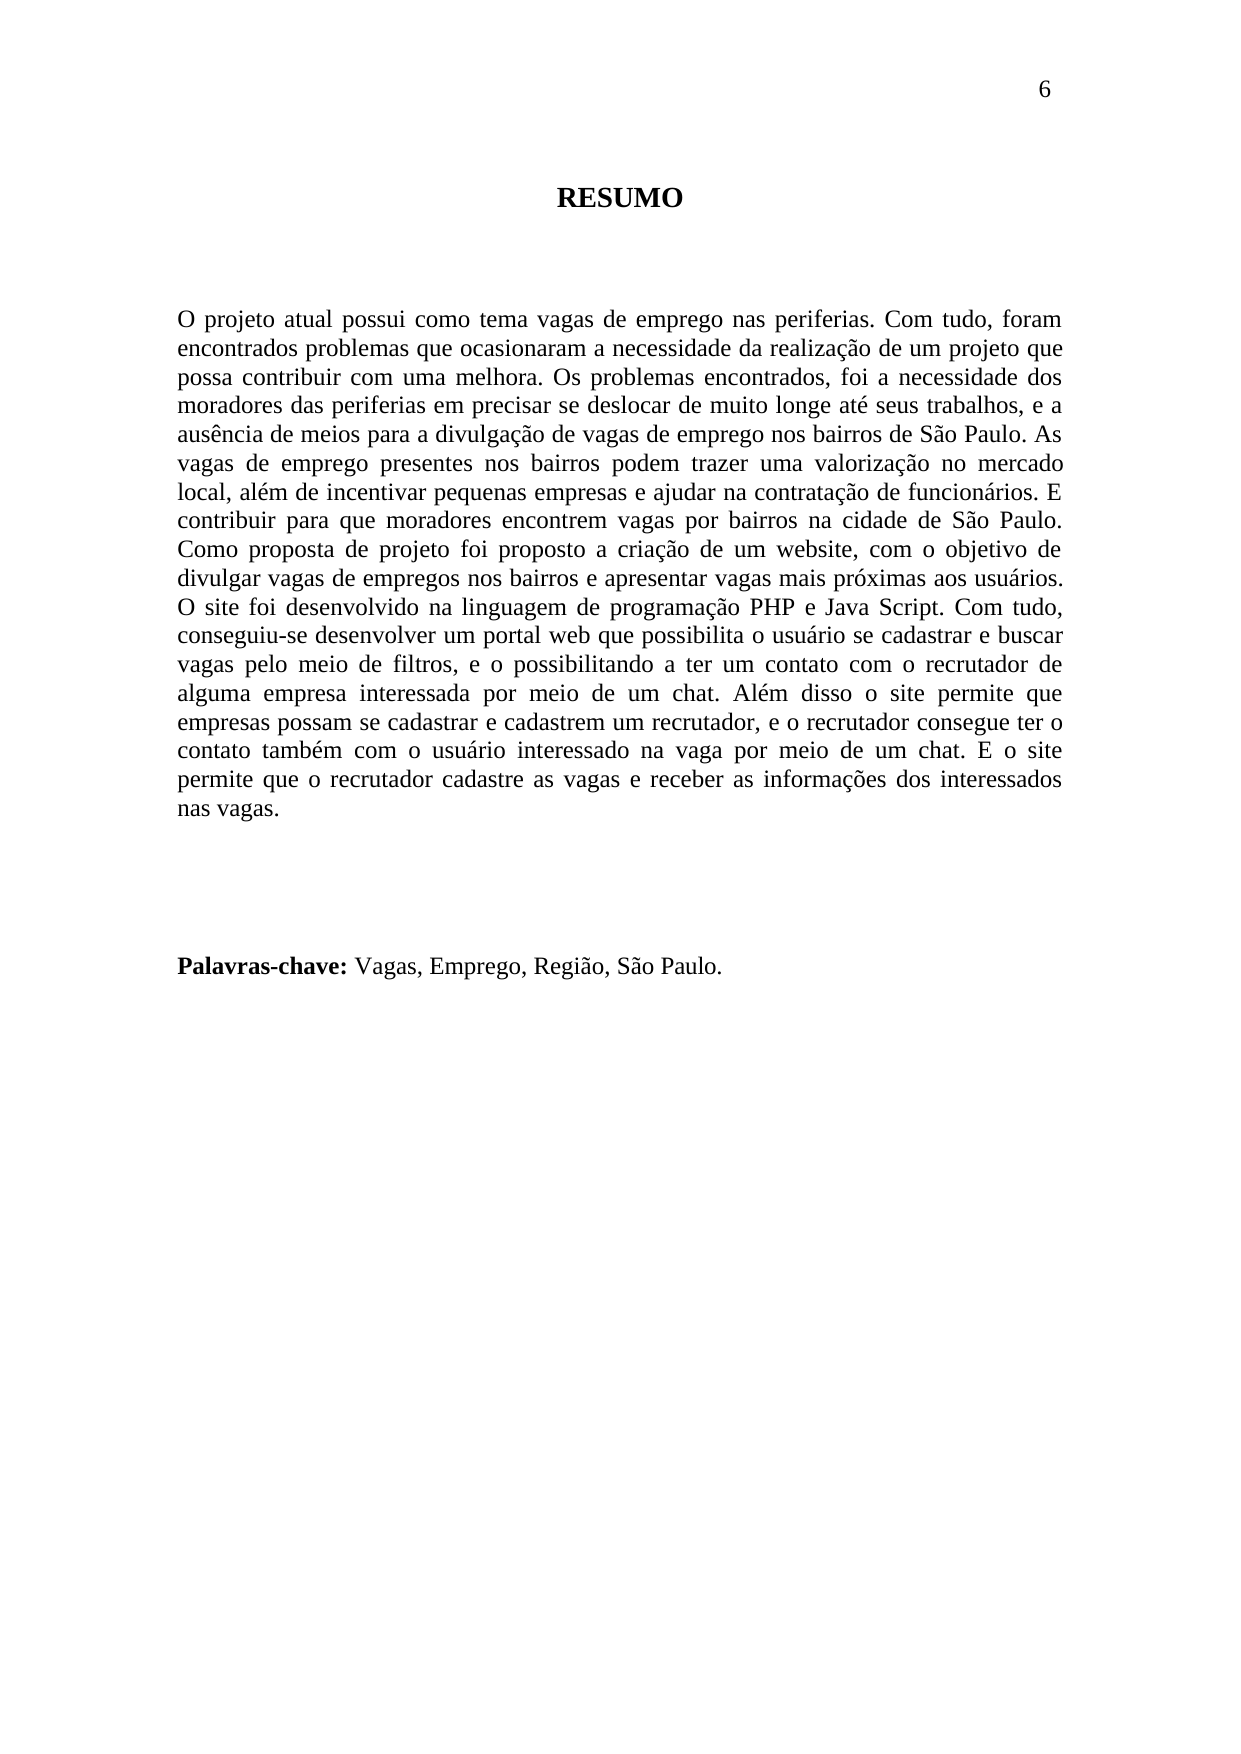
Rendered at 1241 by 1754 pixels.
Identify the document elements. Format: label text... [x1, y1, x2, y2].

text O projeto atual possui como tema vagas de emprego nas periferias. Com tudo, foram encontrados problemas que ocasionaram a necessidade da realização de um projeto que possa contribuir com uma melhora. Os problemas encontrados, foi a necessidade dos moradores das periferias em precisar se deslocar de muito longe até seus trabalhos, e a ausência de meios para a divulgação de vagas de emprego nos bairros de São Paulo. As vagas de emprego presentes nos bairros podem trazer uma valorização no mercado local, além de incentivar pequenas empresas e ajudar na contratação de funcionários. E contribuir para que moradores encontrem vagas por bairros na cidade de São Paulo. Como proposta de projeto foi proposto a criação de um website, com o objetivo de divulgar vagas de empregos nos bairros e apresentar vagas mais próximas aos usuários. O site foi desenvolvido na linguagem de programação PHP e Java Script. Com tudo, conseguiu-se desenvolver um portal web que possibilita o usuário se cadastrar e buscar vagas pelo meio de filtros, e o possibilitando a ter um contato com o recrutador de alguma empresa interessada por meio de um chat. Além disso o site permite que empresas possam se cadastrar e cadastrem um recrutador, e o recrutador consegue ter o contato também com o usuário interessado na vaga por meio de um chat. E o site permite que o recrutador cadastre as vagas e receber as informações dos interessados nas vagas. [177, 304, 1063, 822]
subtitle RESUMO [178, 180, 1062, 213]
text Palavras-chave: Vagas, Emprego, Região, São Paulo. [177, 951, 1234, 980]
